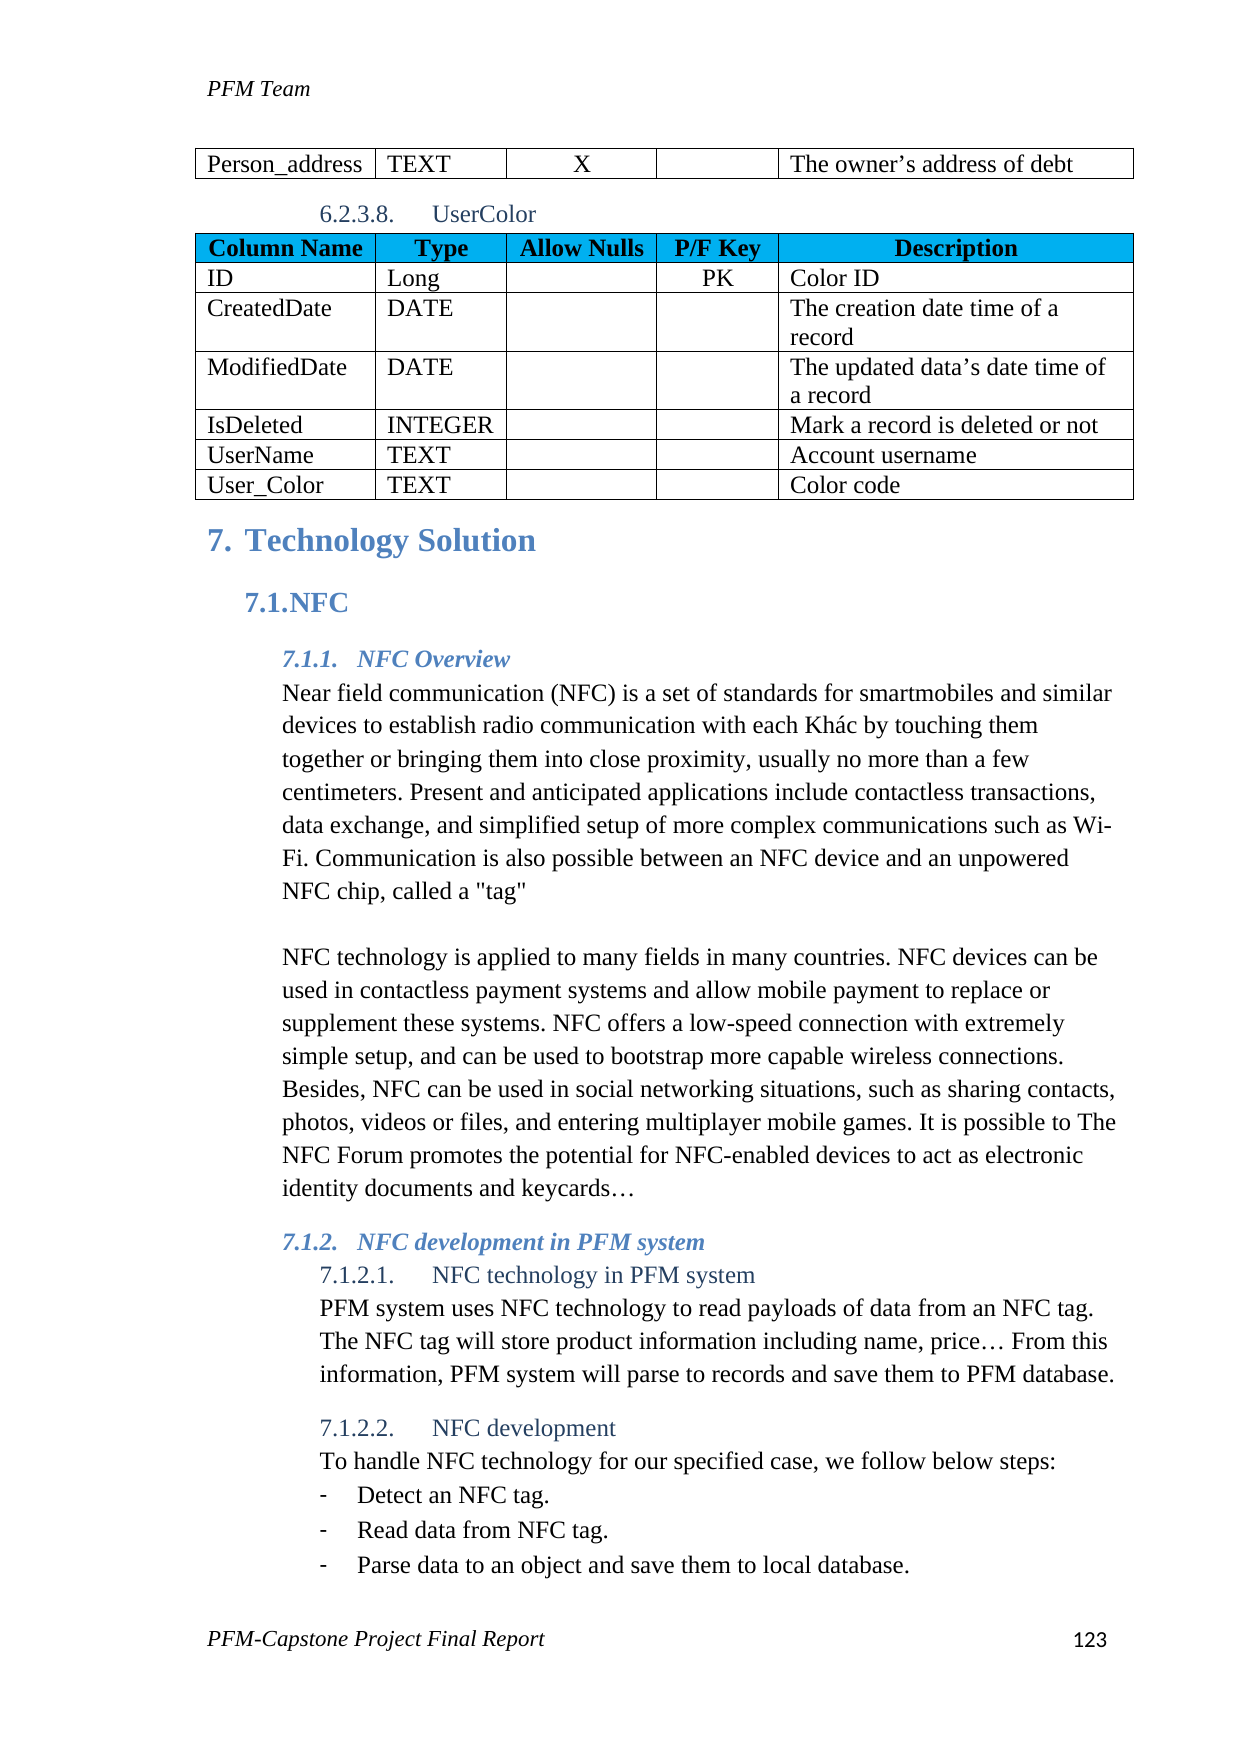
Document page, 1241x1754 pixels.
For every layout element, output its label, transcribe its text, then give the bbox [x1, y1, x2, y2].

list Read data from NFC tag. [319, 1514, 1122, 1544]
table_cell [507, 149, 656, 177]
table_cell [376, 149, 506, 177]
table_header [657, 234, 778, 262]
list Detect an NFC tag. [319, 1479, 1122, 1509]
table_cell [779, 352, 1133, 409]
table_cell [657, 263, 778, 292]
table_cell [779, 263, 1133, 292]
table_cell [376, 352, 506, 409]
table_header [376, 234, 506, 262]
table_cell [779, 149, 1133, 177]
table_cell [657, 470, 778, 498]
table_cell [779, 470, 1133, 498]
subtitle NFC development [319, 1413, 1122, 1441]
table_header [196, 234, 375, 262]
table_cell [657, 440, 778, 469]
text To handle NFC technology for our specified case, we follow below steps: [282, 1446, 1122, 1474]
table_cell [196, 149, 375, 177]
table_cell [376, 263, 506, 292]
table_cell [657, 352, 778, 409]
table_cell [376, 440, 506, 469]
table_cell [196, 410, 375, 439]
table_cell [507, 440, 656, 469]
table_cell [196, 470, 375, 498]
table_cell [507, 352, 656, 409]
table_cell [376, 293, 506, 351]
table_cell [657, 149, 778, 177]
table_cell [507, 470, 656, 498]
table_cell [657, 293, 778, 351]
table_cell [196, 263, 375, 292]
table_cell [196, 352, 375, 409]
list PFM system uses NFC technology to read payloads of data from an NFC tag. The NFC tag will store product information including name, price… From this information, PFM system will parse to records and save them to PFM database. [319, 1293, 1122, 1388]
subtitle NFC Overview [282, 644, 1122, 673]
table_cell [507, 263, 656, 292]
subtitle Technology Solution [207, 520, 1122, 559]
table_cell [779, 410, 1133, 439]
list NFC technology is applied to many fields in many countries. NFC devices can be used in contactless payment systems and allow mobile payment to replace or supplement these systems. NFC offers a low-speed connection with extremely simple setup, and can be used to bootstrap more capable wireless connections. Besides, NFC can be used in social networking situations, such as sharing contacts, photos, videos or files, and entering multiplayer mobile games. It is possible to The NFC Forum promotes the potential for NFC-enabled devices to act as electronic identity documents and keycards… [282, 942, 1122, 1202]
subtitle UserColor [319, 199, 1122, 228]
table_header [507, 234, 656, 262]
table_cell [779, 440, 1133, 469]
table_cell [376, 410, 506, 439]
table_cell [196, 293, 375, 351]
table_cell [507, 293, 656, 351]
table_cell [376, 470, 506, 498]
subtitle NFC development in PFM system [282, 1227, 1122, 1256]
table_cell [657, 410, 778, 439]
list Near field communication (NFC) is a set of standards for smartmobiles and similar devices to establish radio communication with each Khác by touching them together or bringing them into close proximity, usually no more than a few centimeters. Present and anticipated applications include contactless transactions, data exchange, and simplified setup of more complex communications such as Wi-Fi. Communication is also possible between an NFC device and an unpowered NFC chip, called a "tag" [282, 678, 1122, 904]
subtitle NFC technology in PFM system [319, 1260, 1122, 1288]
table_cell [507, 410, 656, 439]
subtitle NFC [244, 585, 1122, 619]
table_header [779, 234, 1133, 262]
list Parse data to an object and save them to local database. [319, 1549, 1122, 1579]
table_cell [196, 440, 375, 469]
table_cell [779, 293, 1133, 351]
